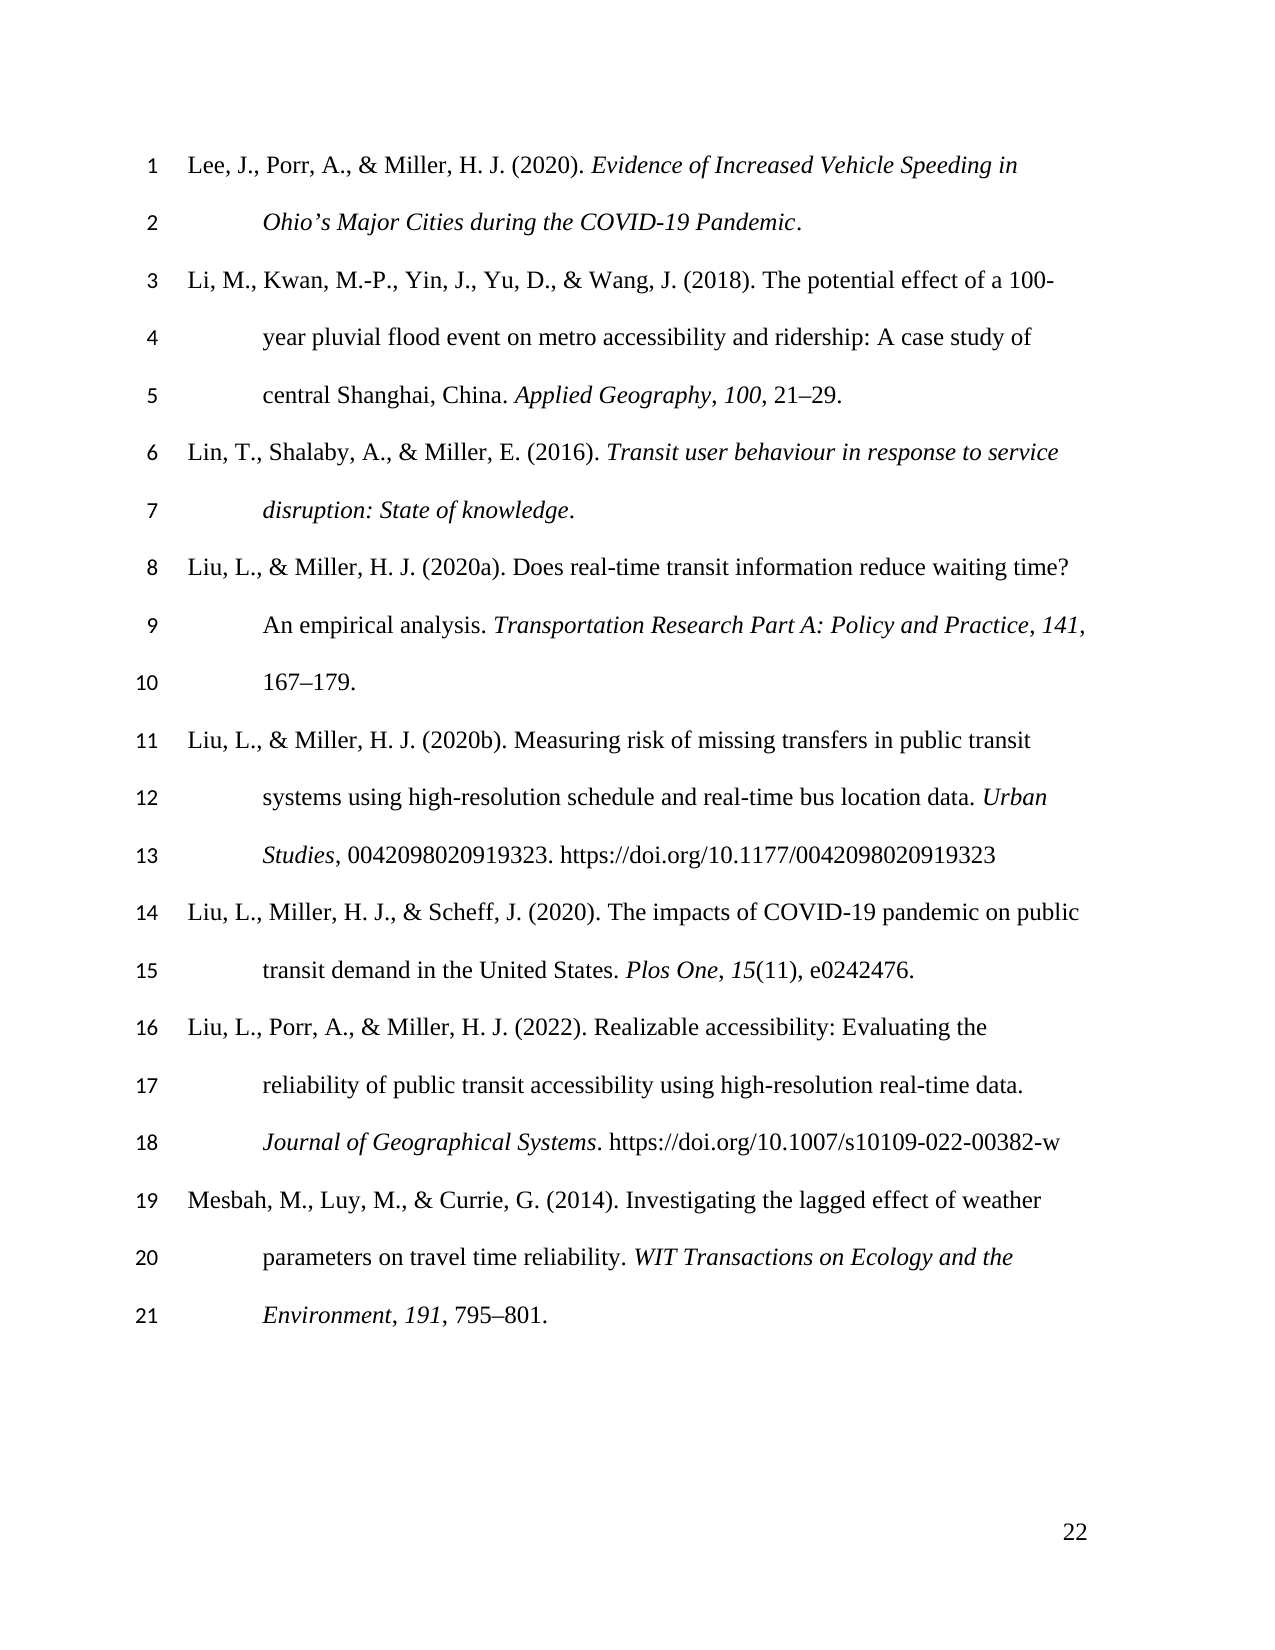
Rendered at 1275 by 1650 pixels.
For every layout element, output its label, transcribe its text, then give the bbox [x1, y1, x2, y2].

text Lee, J., Porr, A., & Miller, H. J. (2020). Evidence of Increased Vehicle Speeding in Ohio’s Major Cities during the COVID-19 Pandemic. [187, 150, 1087, 236]
text Liu, L., & Miller, H. J. (2020b). Measuring risk of missing transfers in public transit systems using high-resolution schedule and real-time bus location data. Urban Studies, 0042098020919323. https://doi.org/10.1177/0042098020919323 [187, 725, 1087, 869]
text Li, M., Kwan, M.-P., Yin, J., Yu, D., & Wang, J. (2018). The potential effect of a 100-year pluvial flood event on metro accessibility and ridership: A case study of central Shanghai, China. Applied Geography, 100, 21–29. [187, 265, 1087, 409]
text Liu, L., Miller, H. J., & Scheff, J. (2020). The impacts of COVID-19 pandemic on public transit demand in the United States. Plos One, 15(11), e0242476. [187, 897, 1087, 984]
text Liu, L., & Miller, H. J. (2020a). Does real-time transit information reduce waiting time? An empirical analysis. Transportation Research Part A: Policy and Practice, 141, 167–179. [187, 552, 1087, 696]
text Lin, T., Shalaby, A., & Miller, E. (2016). Transit user behaviour in response to service disruption: State of knowledge. [187, 437, 1087, 524]
text Mesbah, M., Luy, M., & Currie, G. (2014). Investigating the lagged effect of weather parameters on travel time reliability. WIT Transactions on Ecology and the Environment, 191, 795–801. [187, 1185, 1087, 1329]
text Liu, L., Porr, A., & Miller, H. J. (2022). Realizable accessibility: Evaluating the reliability of public transit accessibility using high-resolution real-time data. Journal of Geographical Systems. https://doi.org/10.1007/s10109-022-00382-w [187, 1012, 1087, 1156]
